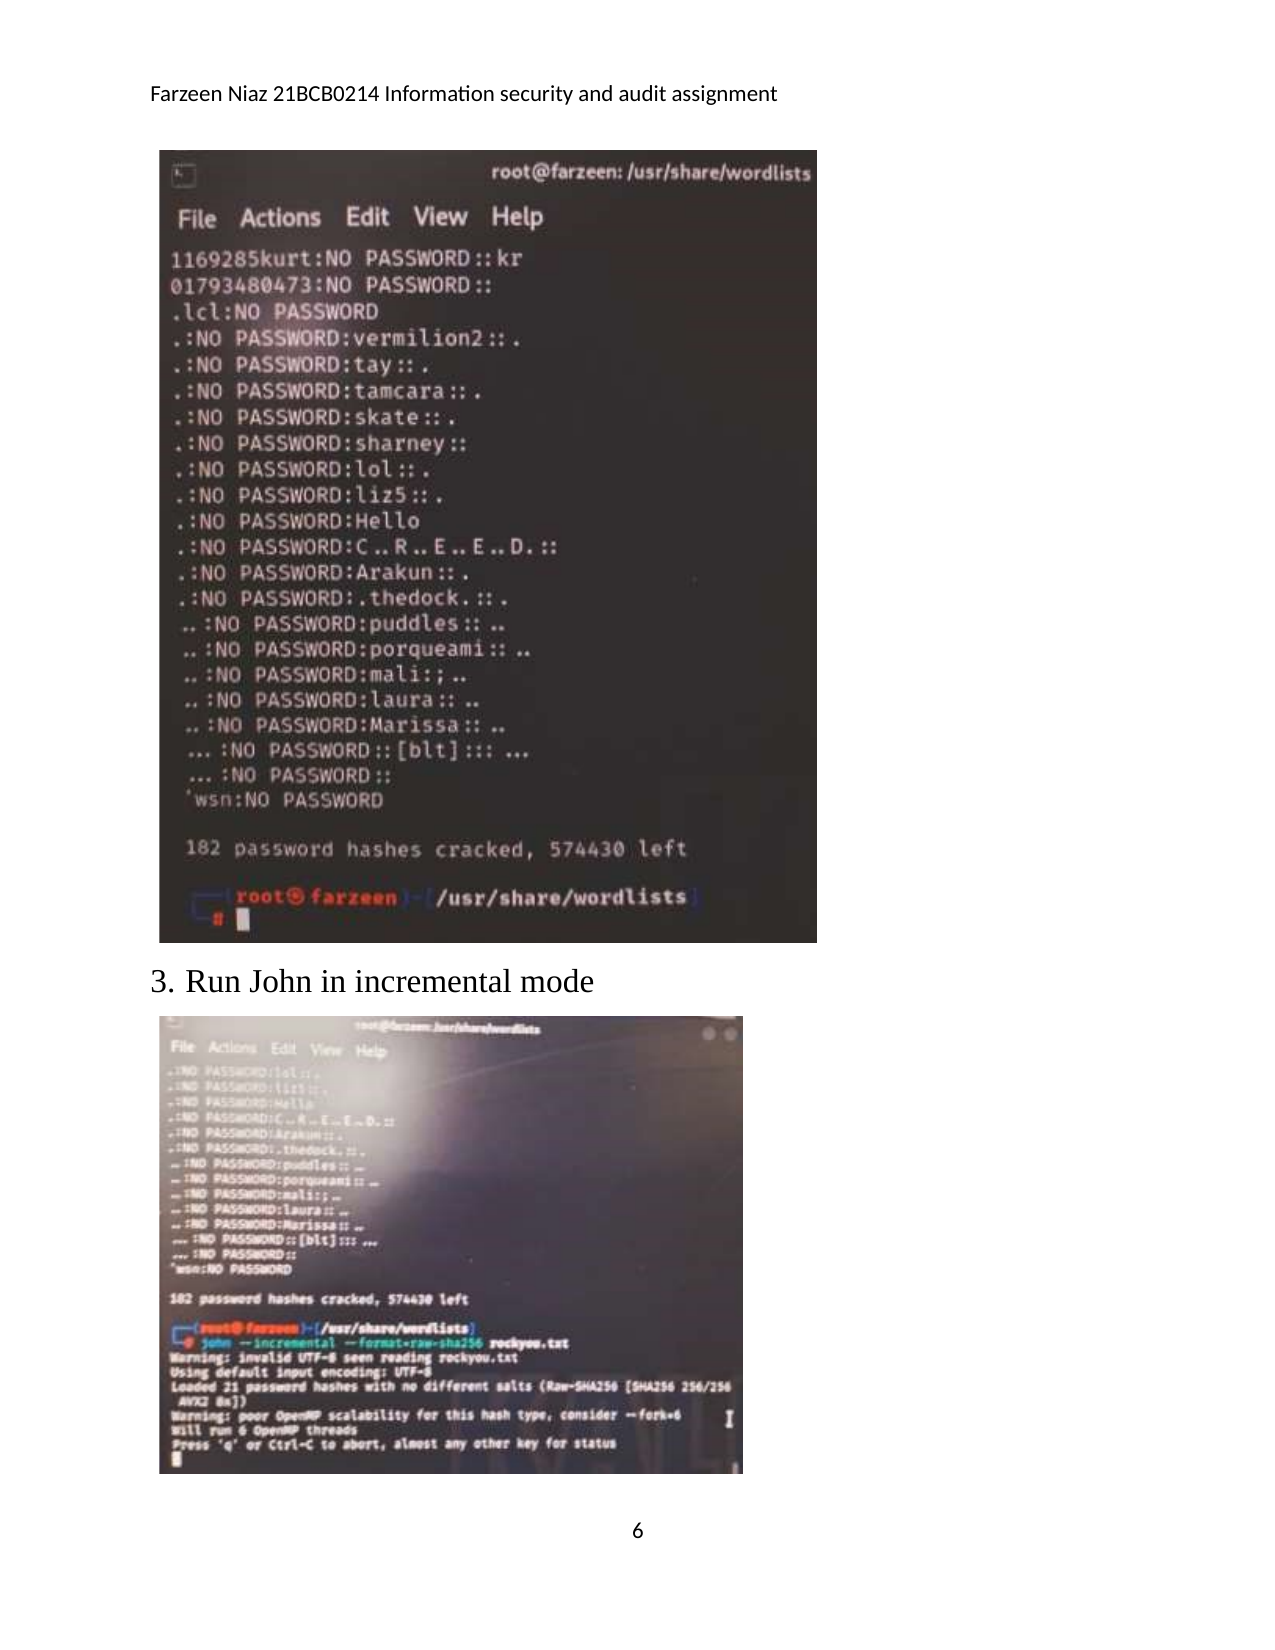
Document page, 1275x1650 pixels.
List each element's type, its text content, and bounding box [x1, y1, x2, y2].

picture [159, 1016, 743, 1474]
list Run John in incremental mode [150, 961, 1126, 999]
picture [159, 150, 817, 943]
